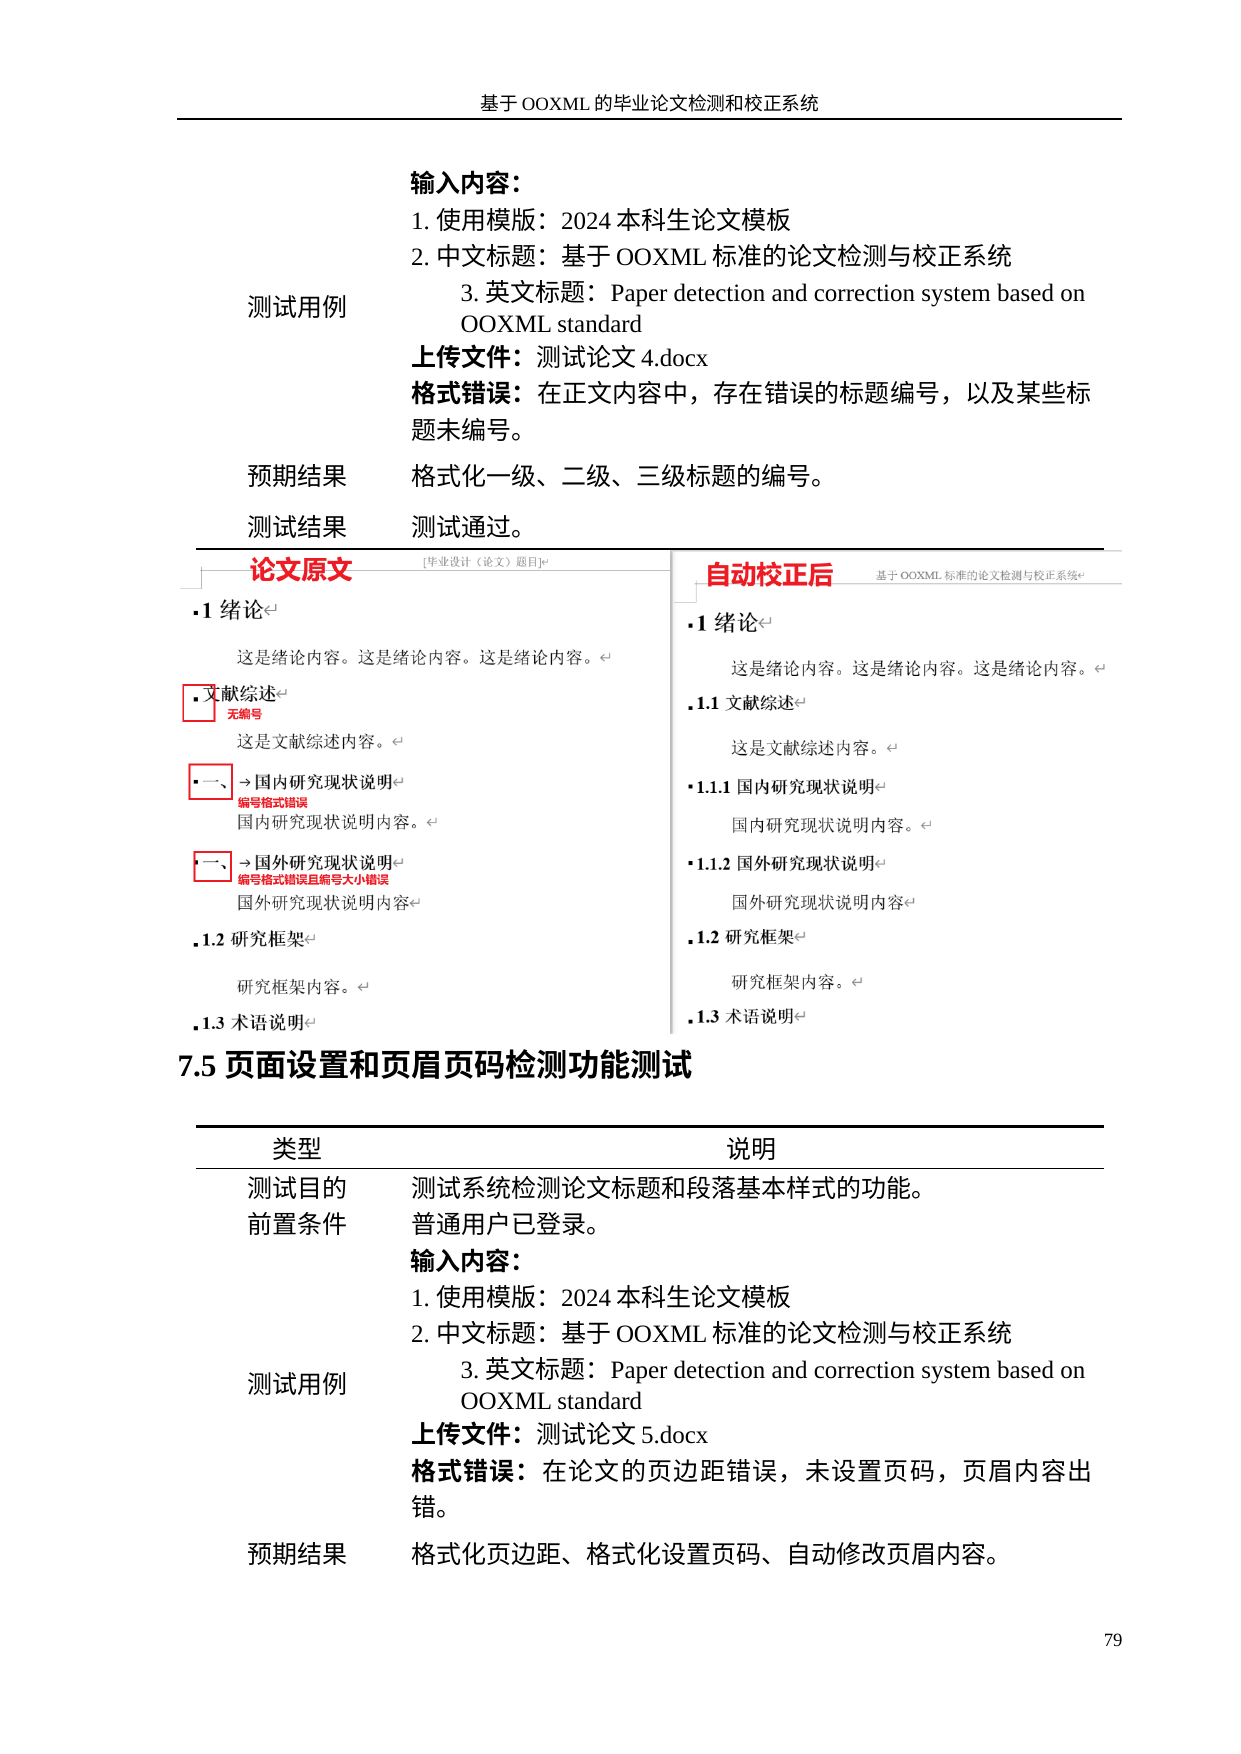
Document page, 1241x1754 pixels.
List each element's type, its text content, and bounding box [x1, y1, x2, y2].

picture [177, 550, 1122, 1034]
table_cell 测试结果 [196, 503, 399, 548]
table_cell 测试用例 [196, 164, 399, 446]
table_cell 格式化页边距、格式化设置页码、自动修改页眉内容。 [400, 1524, 1104, 1581]
table_cell 前置条件 [196, 1205, 399, 1241]
table_cell 输入内容： 1. 使用模版：2024本科生论文模板 2. 中文标题：基于OOXML标准的论文检测与校正系统 3. 英文标题：Paper detection and correction system based on OOXML standard 上传文件：测试论文4.docx 格式错误：在正文内容中，存在错误的标题编号，以及某些标题未编号。 [400, 164, 1104, 446]
table_cell 预期结果 [196, 446, 399, 503]
table_header 说明 [400, 1128, 1104, 1168]
table_cell 测试通过。 [400, 503, 1104, 548]
table_cell 输入内容： 1. 使用模版：2024本科生论文模板 2. 中文标题：基于OOXML标准的论文检测与校正系统 3. 英文标题：Paper detection and correction system based on OOXML standard 上传文件：测试论文5.docx 格式错误：在论文的页边距错误，未设置页码，页眉内容出错。 [400, 1241, 1104, 1524]
table_cell 测试目的 [196, 1169, 399, 1205]
table_header 类型 [196, 1128, 399, 1168]
table_cell 预期结果 [196, 1524, 399, 1581]
table_cell 普通用户已登录。 [400, 1205, 1104, 1241]
table_cell 格式化一级、二级、三级标题的编号。 [400, 446, 1104, 503]
subtitle 页面设置和页眉页码检测功能测试 [177, 1040, 1122, 1086]
table_cell 测试用例 [196, 1241, 399, 1524]
table_cell 测试系统检测论文标题和段落基本样式的功能。 [400, 1169, 1104, 1205]
